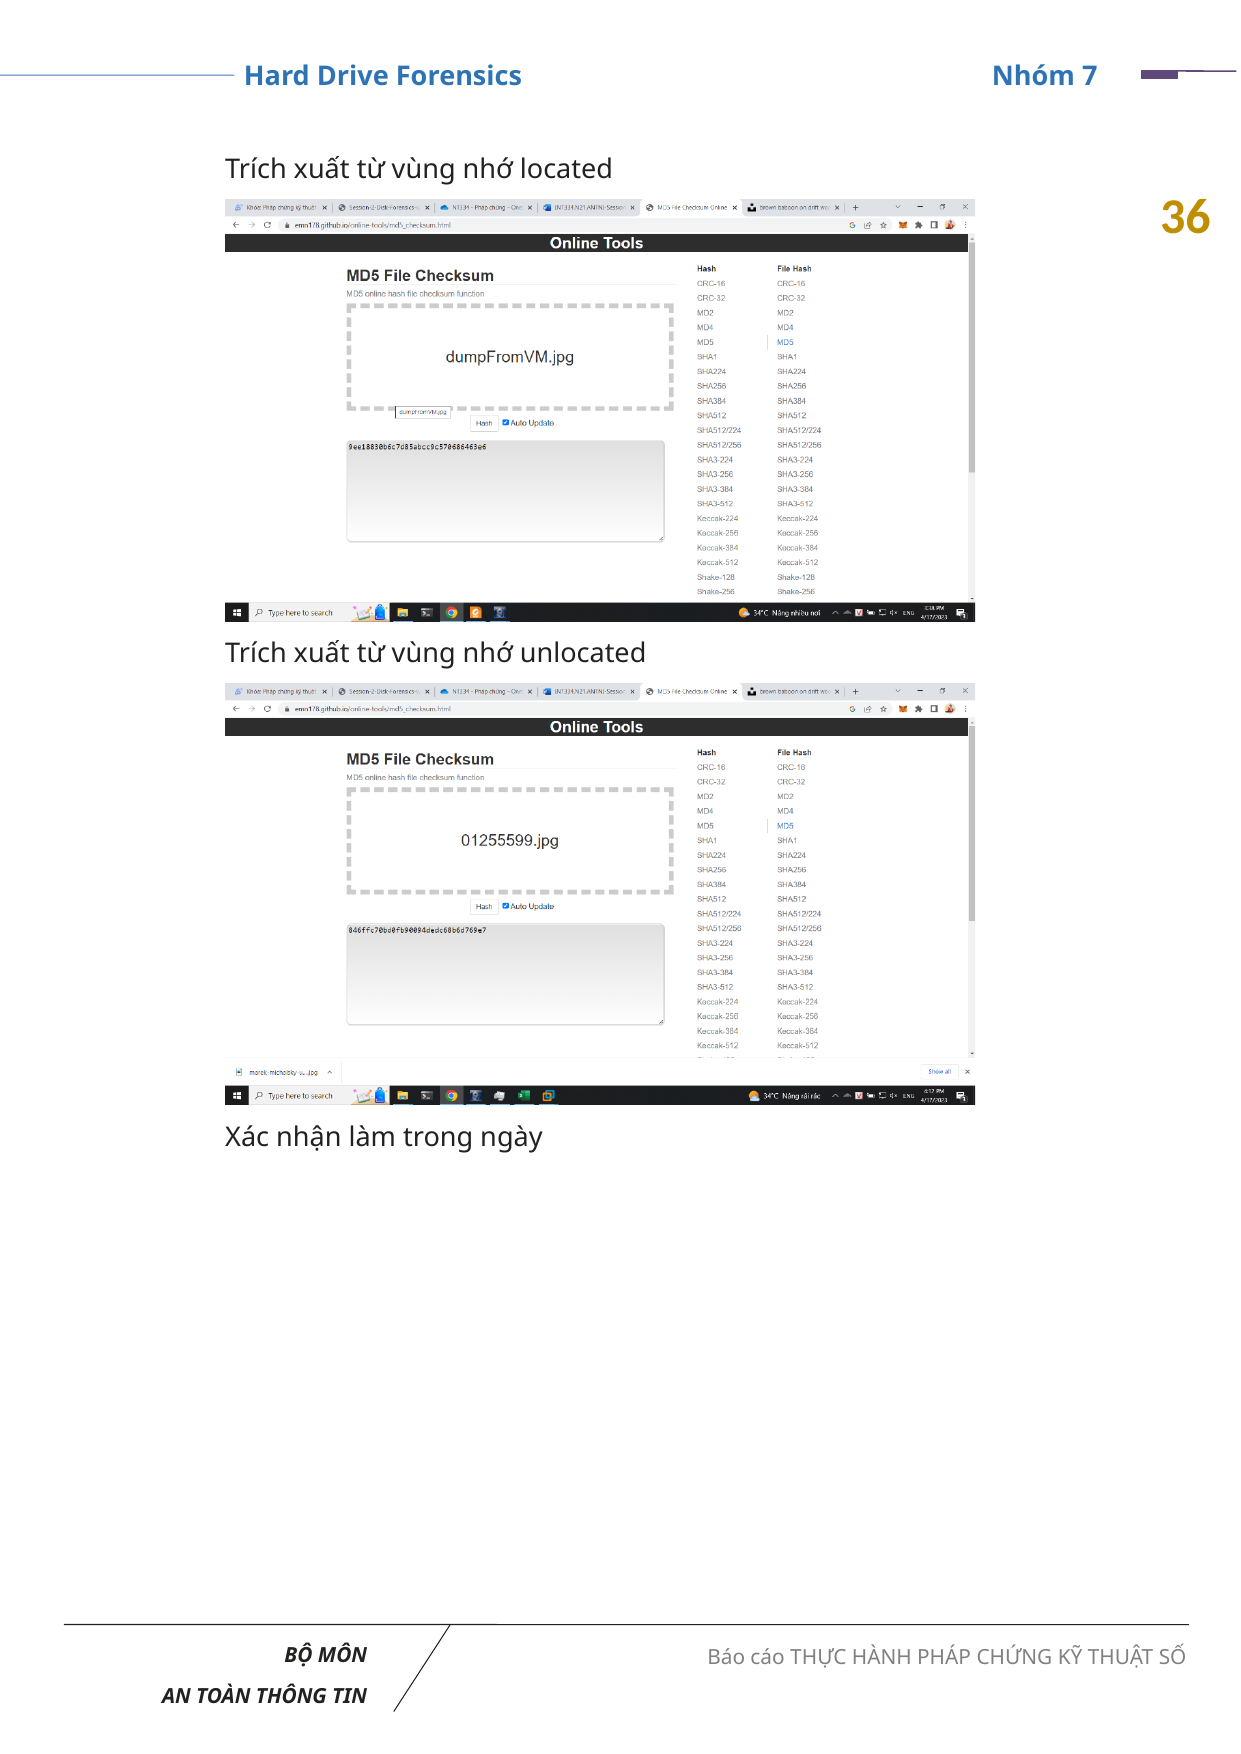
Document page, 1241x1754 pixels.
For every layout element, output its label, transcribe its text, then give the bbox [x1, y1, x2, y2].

text Trích xuất từ vùng nhớ located [150, 150, 1153, 187]
picture [225, 683, 976, 1105]
text Xác nhận làm trong ngày [150, 1117, 1153, 1154]
text Trích xuất từ vùng nhớ unlocated [150, 634, 1153, 671]
picture [225, 199, 976, 622]
